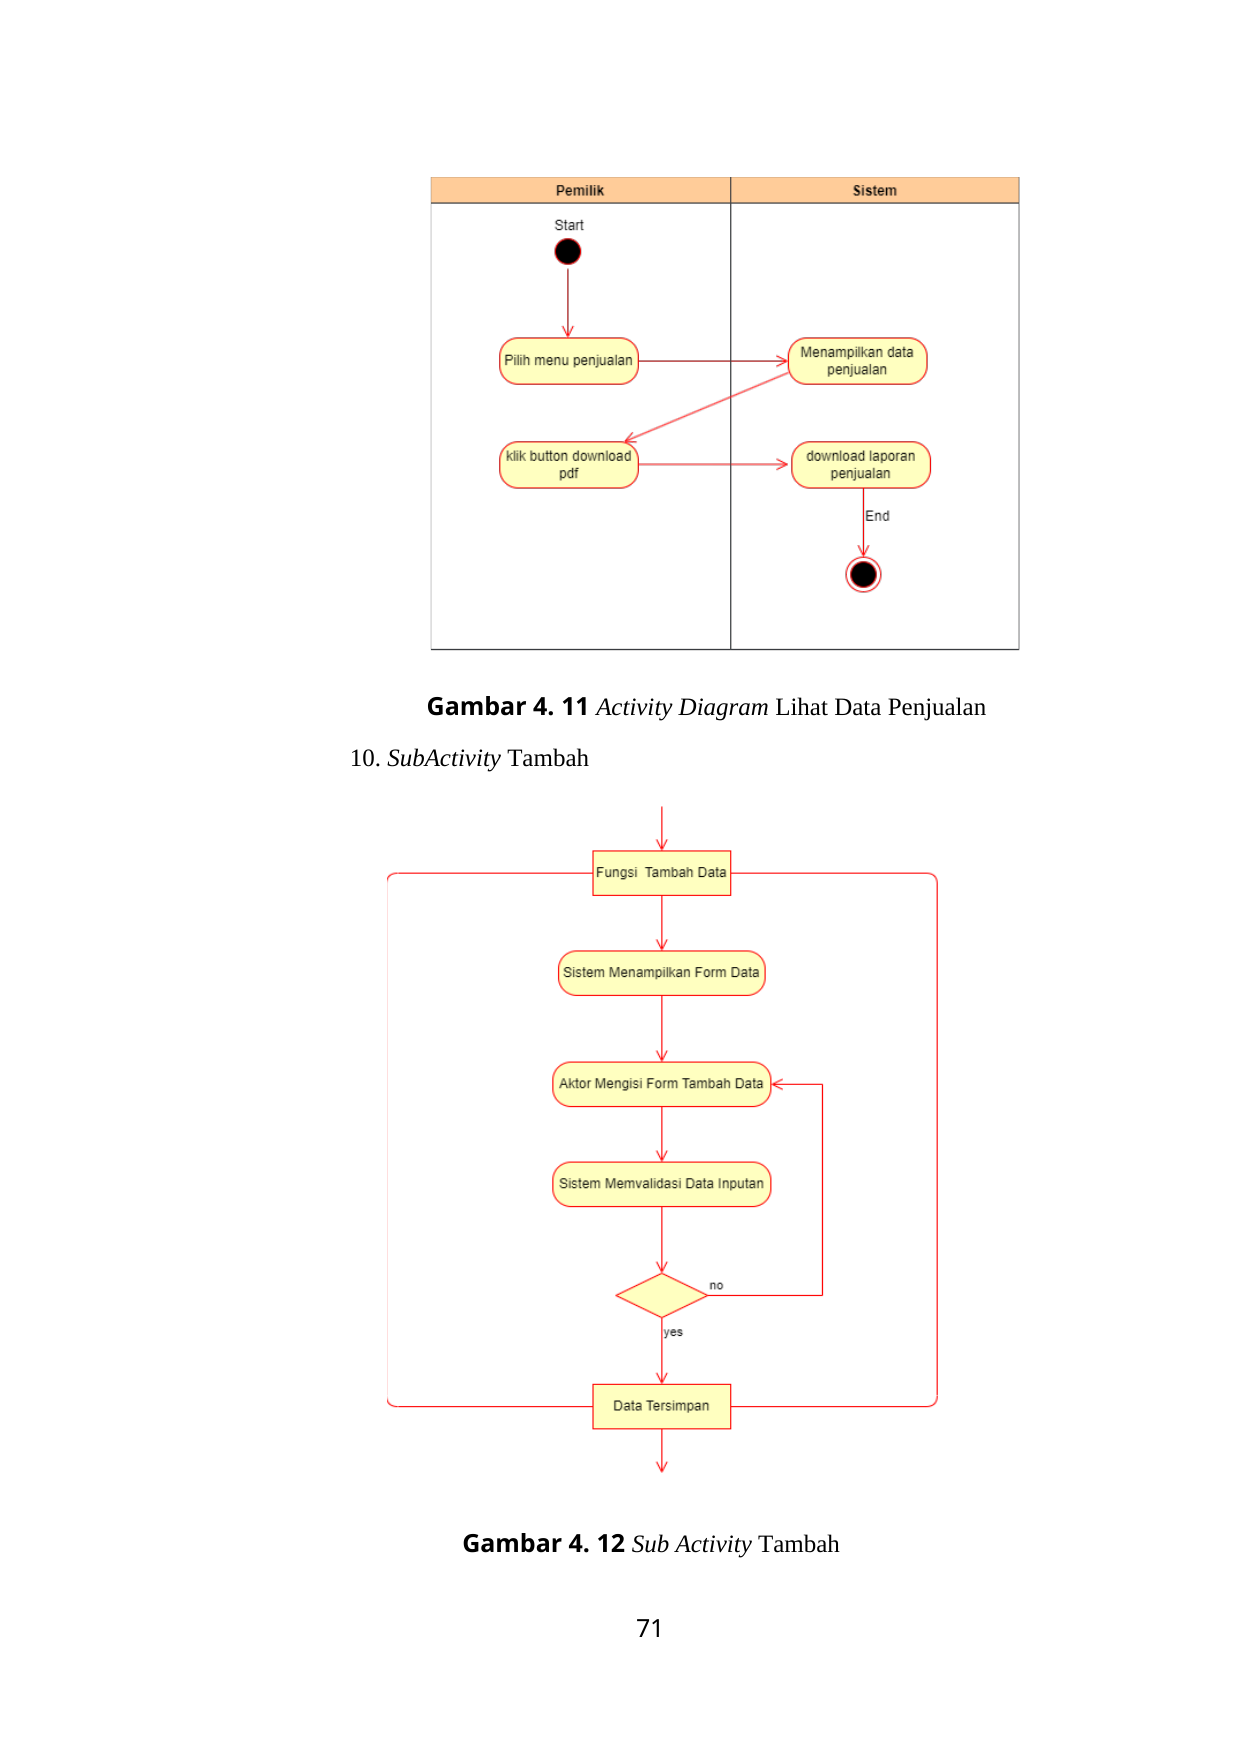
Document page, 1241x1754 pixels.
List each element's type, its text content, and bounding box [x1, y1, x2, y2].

picture [387, 806, 939, 1475]
text Gambar 4. 12 Sub Activity Tambah [462, 1525, 1063, 1559]
picture [430, 177, 1020, 655]
text Gambar 4. 11 Activity Diagram Lihat Data Penjualan [274, 688, 1063, 722]
